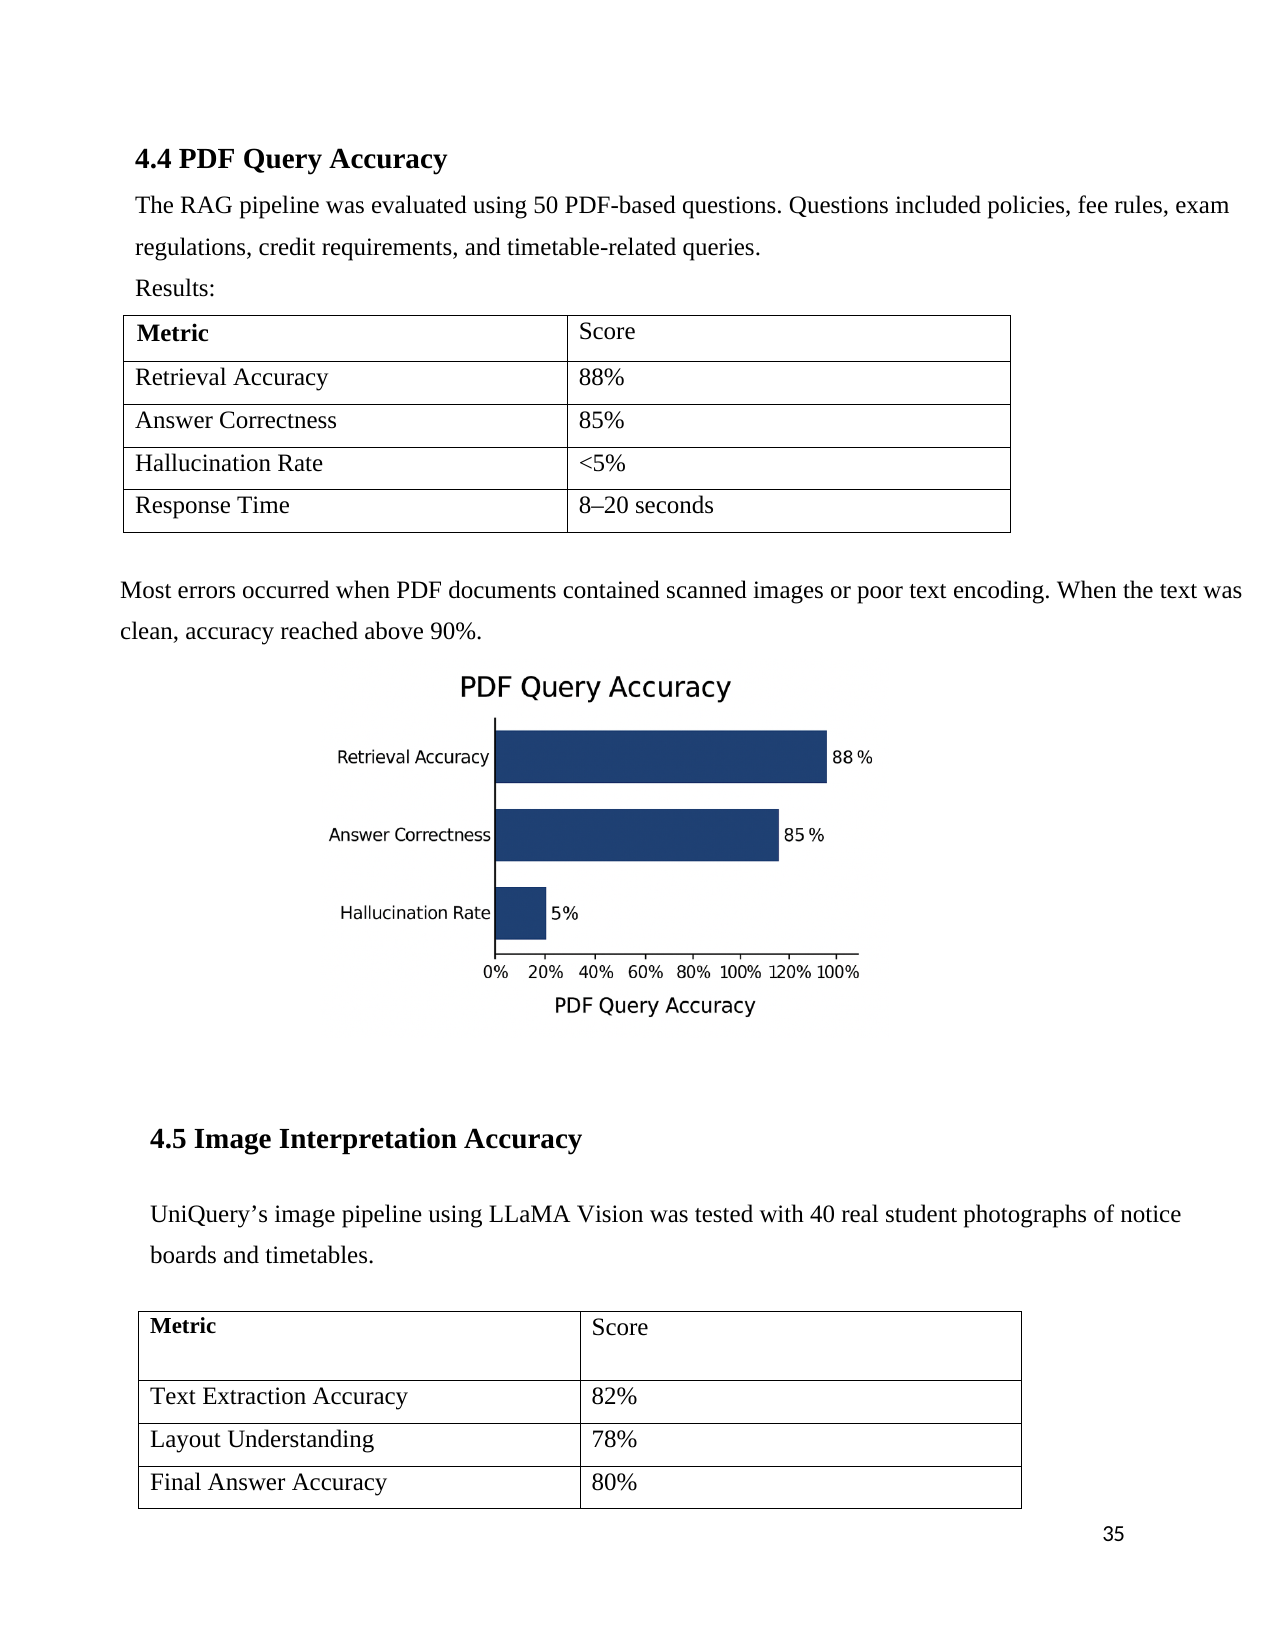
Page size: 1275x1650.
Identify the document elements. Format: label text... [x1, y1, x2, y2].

table_cell 88% [568, 362, 1010, 404]
table_cell 85% [568, 405, 1010, 447]
table_header Metric [139, 1312, 580, 1380]
table_header [124, 316, 567, 361]
table_cell Final Answer Accuracy [139, 1467, 580, 1508]
text 4.5 Image Interpretation Accuracy [150, 1121, 1245, 1154]
text The RAG pipeline was evaluated using 50 PDF-based questions. Questions included policies, fee rules, exam regulations, credit requirements, and timetable-related queries. [135, 190, 1245, 261]
table_cell Retrieval Accuracy [124, 362, 567, 404]
text Results: [135, 273, 1245, 302]
table_cell Hallucination Rate [124, 448, 567, 489]
table_cell <5% [568, 448, 1010, 489]
text Most errors occurred when PDF documents contained scanned images or poor text encoding. When the text was clean, accuracy reached above 90%. [120, 575, 1245, 645]
table_cell 8–20 seconds [568, 490, 1010, 532]
table_cell 82% [581, 1381, 1021, 1423]
text UniQuery’s image pipeline using LLaMA Vision was tested with 40 real student photographs of notice boards and timetables. [150, 1199, 1245, 1269]
table_cell 78% [581, 1424, 1021, 1466]
table_header Score [568, 316, 1010, 361]
table_cell Layout Understanding [139, 1424, 580, 1466]
table_cell Answer Correctness [124, 405, 567, 447]
table_header Score [581, 1312, 1021, 1380]
table_cell Text Extraction Accuracy [139, 1381, 580, 1423]
table_cell Response Time [124, 490, 567, 532]
picture [320, 658, 889, 1038]
text 4.4 PDF Query Accuracy [135, 142, 1245, 175]
table_cell 80% [581, 1467, 1021, 1508]
